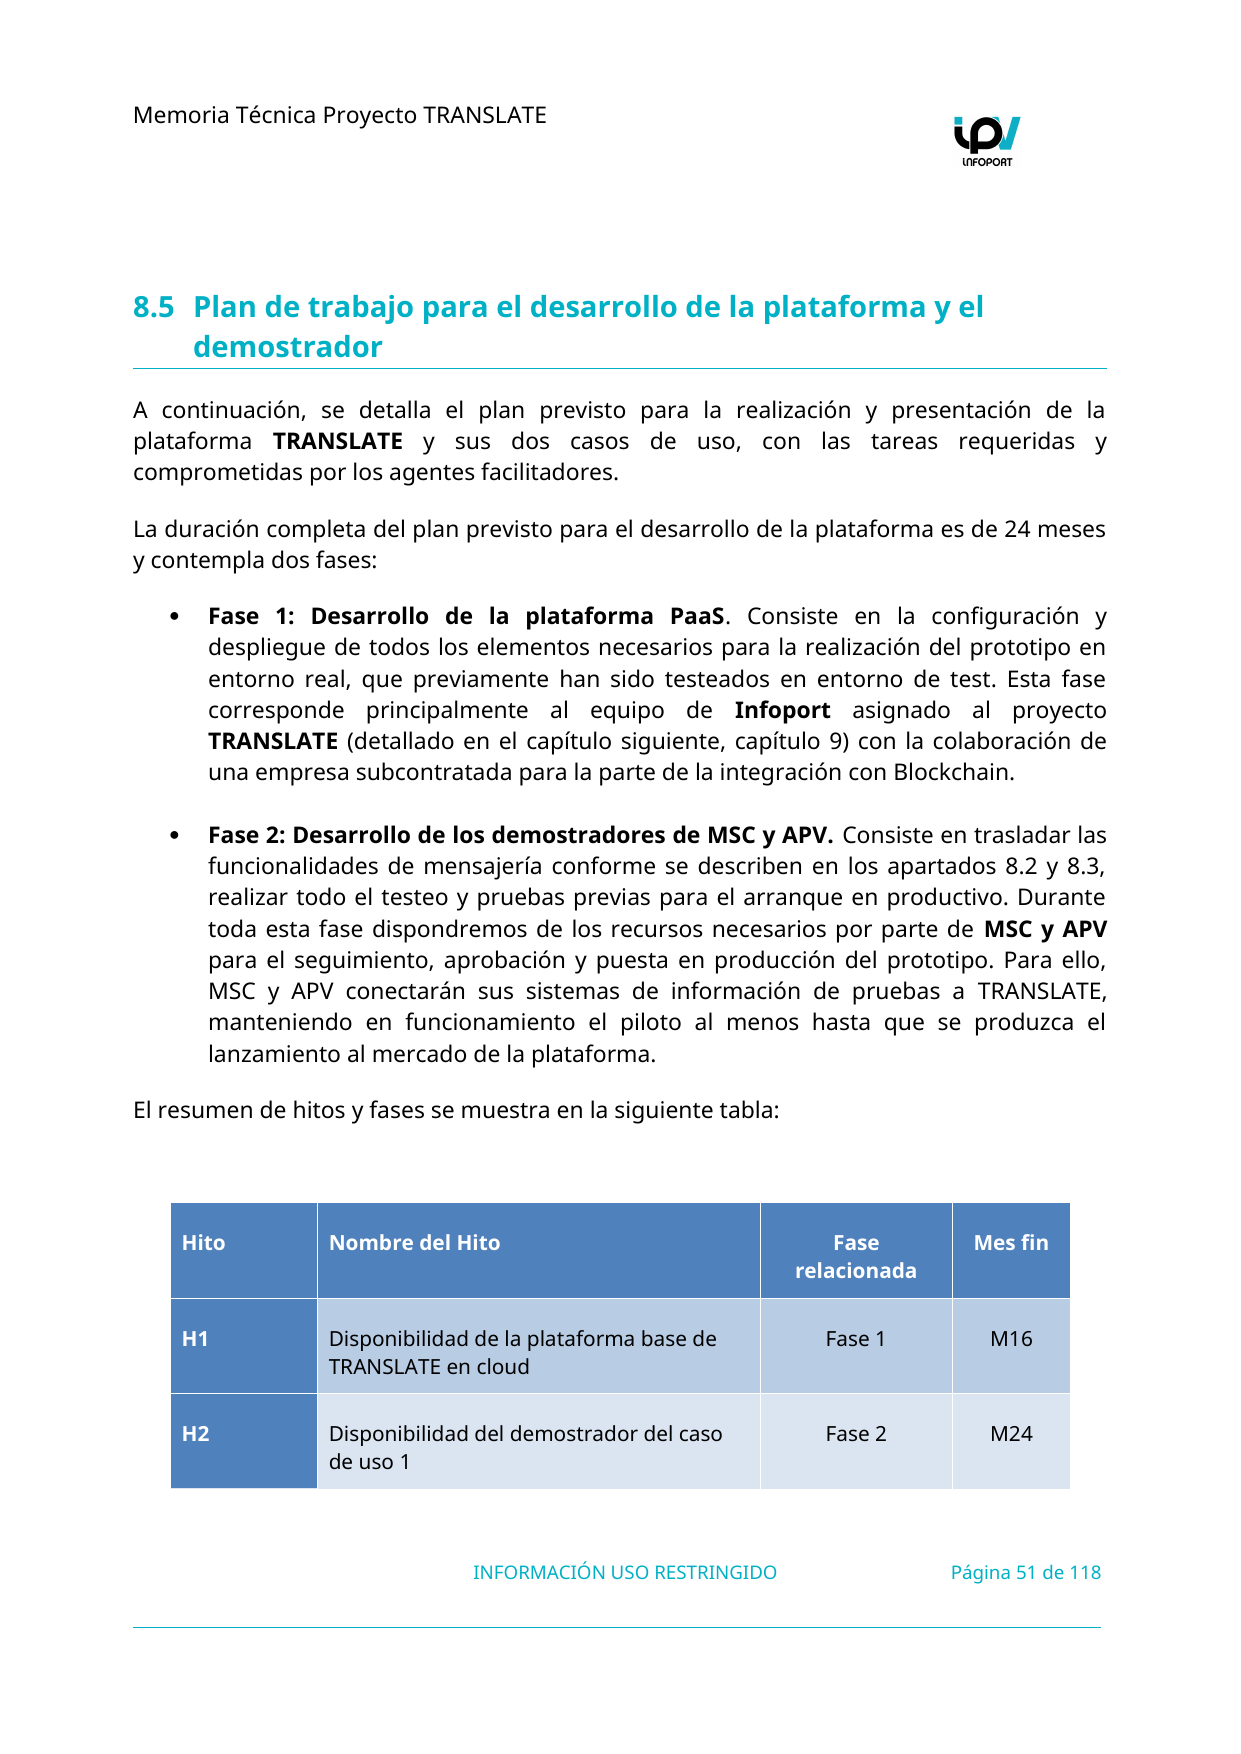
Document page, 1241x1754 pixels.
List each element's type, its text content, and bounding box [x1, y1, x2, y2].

list Fase 2: Desarrollo de los demostradores de MSC y APV. Consiste en trasladar las funcionalidades de mensajería conforme se describen en los apartados 8.2 y 8.3, realizar todo el testeo y pruebas previas para el arranque en productivo. Durante toda esta fase dispondremos de los recursos necesarios por parte de MSC y APV para el seguimiento, aprobación y puesta en producción del prototipo. Para ello, MSC y APV conectarán sus sistemas de información de pruebas a TRANSLATE, manteniendo en funcionamiento el piloto al menos hasta que se produzca el lanzamiento al mercado de la plataforma. [170, 819, 1107, 1069]
subtitle Plan de trabajo para el desarrollo de la plataforma y el demostrador [133, 286, 1107, 368]
text A continuación, se detalla el plan previsto para la realización y presentación de la plataforma TRANSLATE y sus dos casos de uso, con las tareas requeridas y comprometidas por los agentes facilitadores. [133, 394, 1107, 488]
table_cell Fase 1 [761, 1299, 952, 1393]
table_header Hito [171, 1203, 317, 1298]
text La duración completa del plan previsto para el desarrollo de la plataforma es de 24 meses y contempla dos fases: [133, 513, 1107, 575]
table_cell Disponibilidad de la plataforma base de TRANSLATE en cloud [318, 1299, 760, 1393]
text El resumen de hitos y fases se muestra en la siguiente tabla: [133, 1094, 1107, 1125]
list Fase 1: Desarrollo de la plataforma PaaS. Consiste en la configuración y despliegue de todos los elementos necesarios para la realización del prototipo en entorno real, que previamente han sido testeados en entorno de test. Esta fase corresponde principalmente al equipo de Infoport asignado al proyecto TRANSLATE (detallado en el capítulo siguiente, capítulo 9) con la colaboración de una empresa subcontratada para la parte de la integración con Blockchain. [170, 600, 1107, 788]
table_cell Fase 2 [761, 1394, 952, 1488]
table_header Fase relacionada [761, 1203, 952, 1298]
table_cell M16 [953, 1299, 1070, 1393]
table_header Mes fin [953, 1203, 1070, 1298]
table_cell H1 [171, 1299, 317, 1393]
table_header Nombre del Hito [318, 1203, 760, 1298]
table_cell H2 [171, 1394, 317, 1488]
picture [951, 114, 1023, 169]
table_cell Disponibilidad del demostrador del caso de uso 1 [318, 1394, 760, 1488]
table_cell M24 [953, 1394, 1070, 1488]
